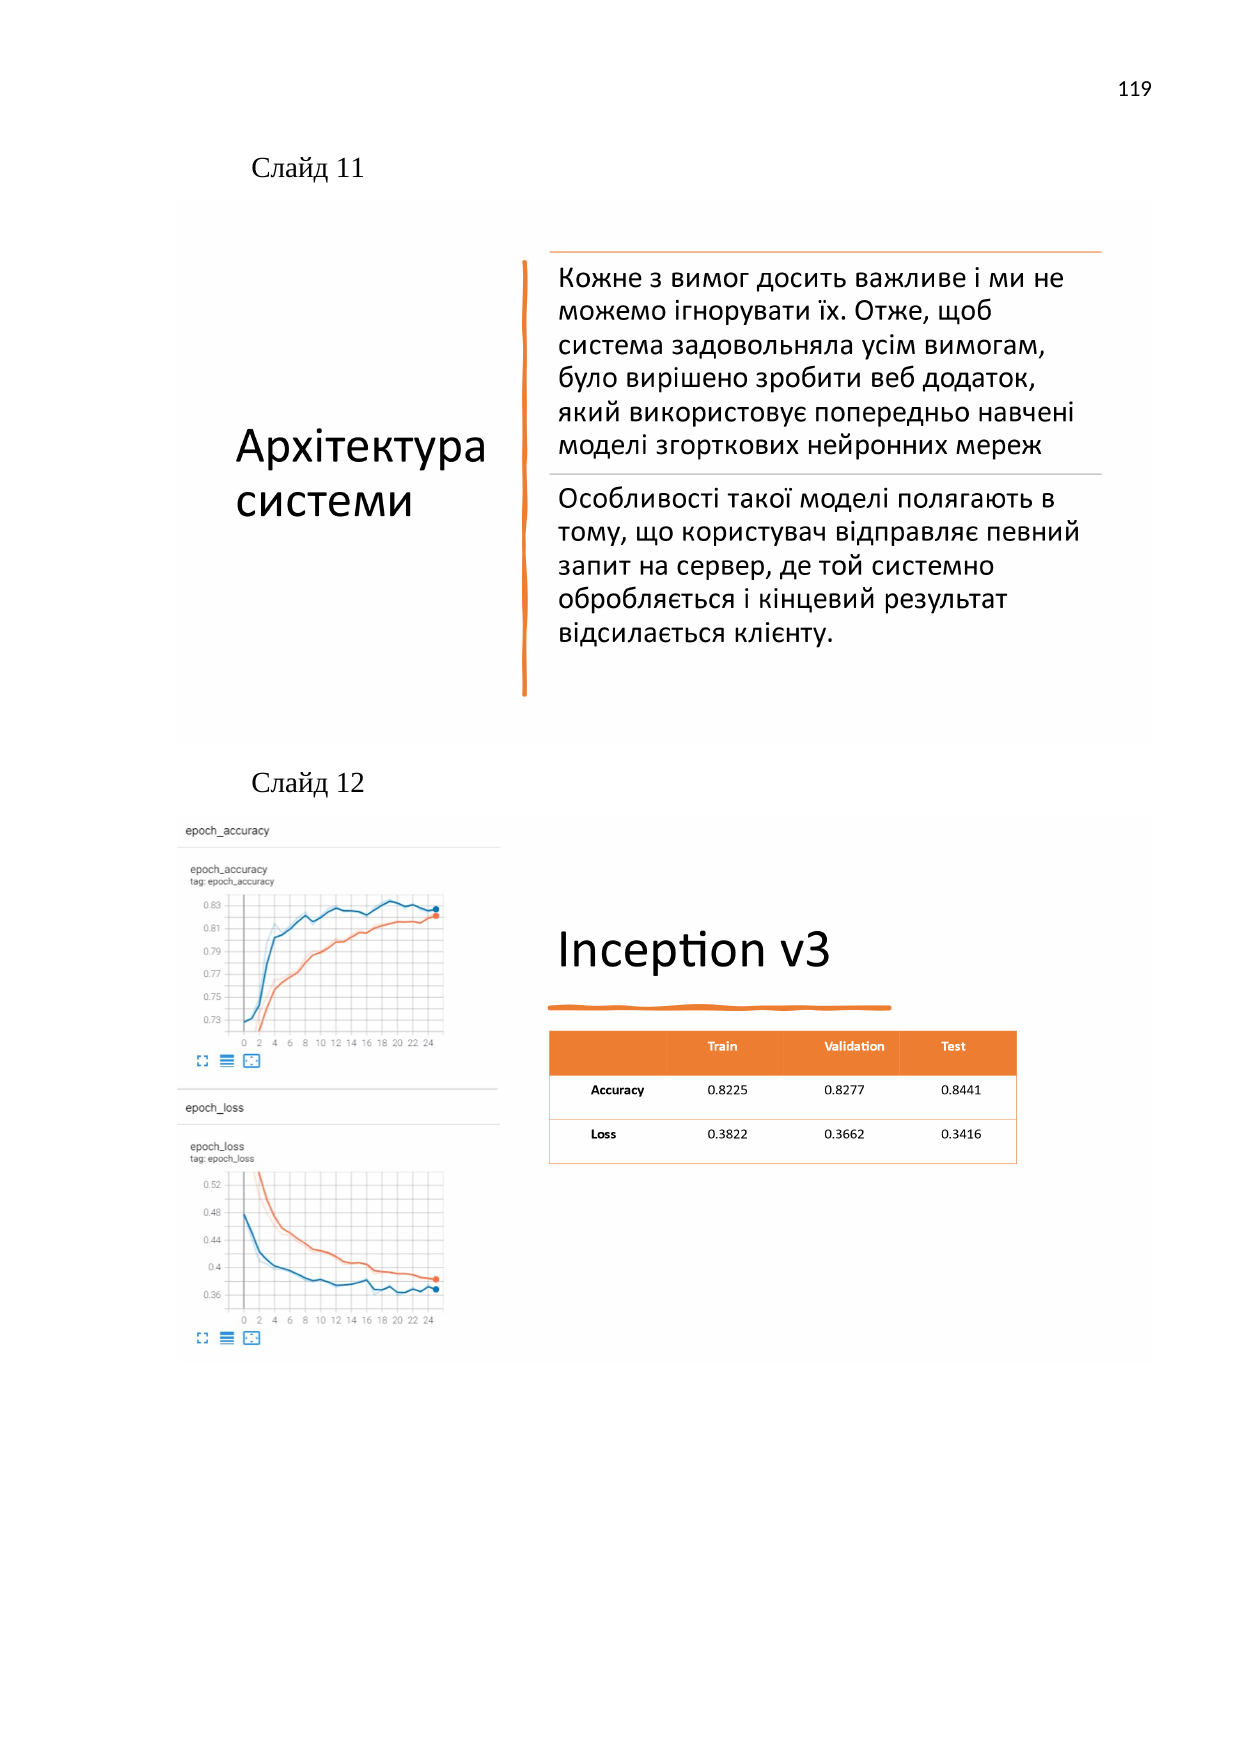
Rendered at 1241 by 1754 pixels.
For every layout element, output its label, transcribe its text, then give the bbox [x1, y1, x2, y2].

picture [177, 815, 1152, 1364]
text Слайд 12 [177, 765, 1152, 799]
text Слайд 11 [177, 150, 1152, 183]
picture [177, 200, 1152, 749]
